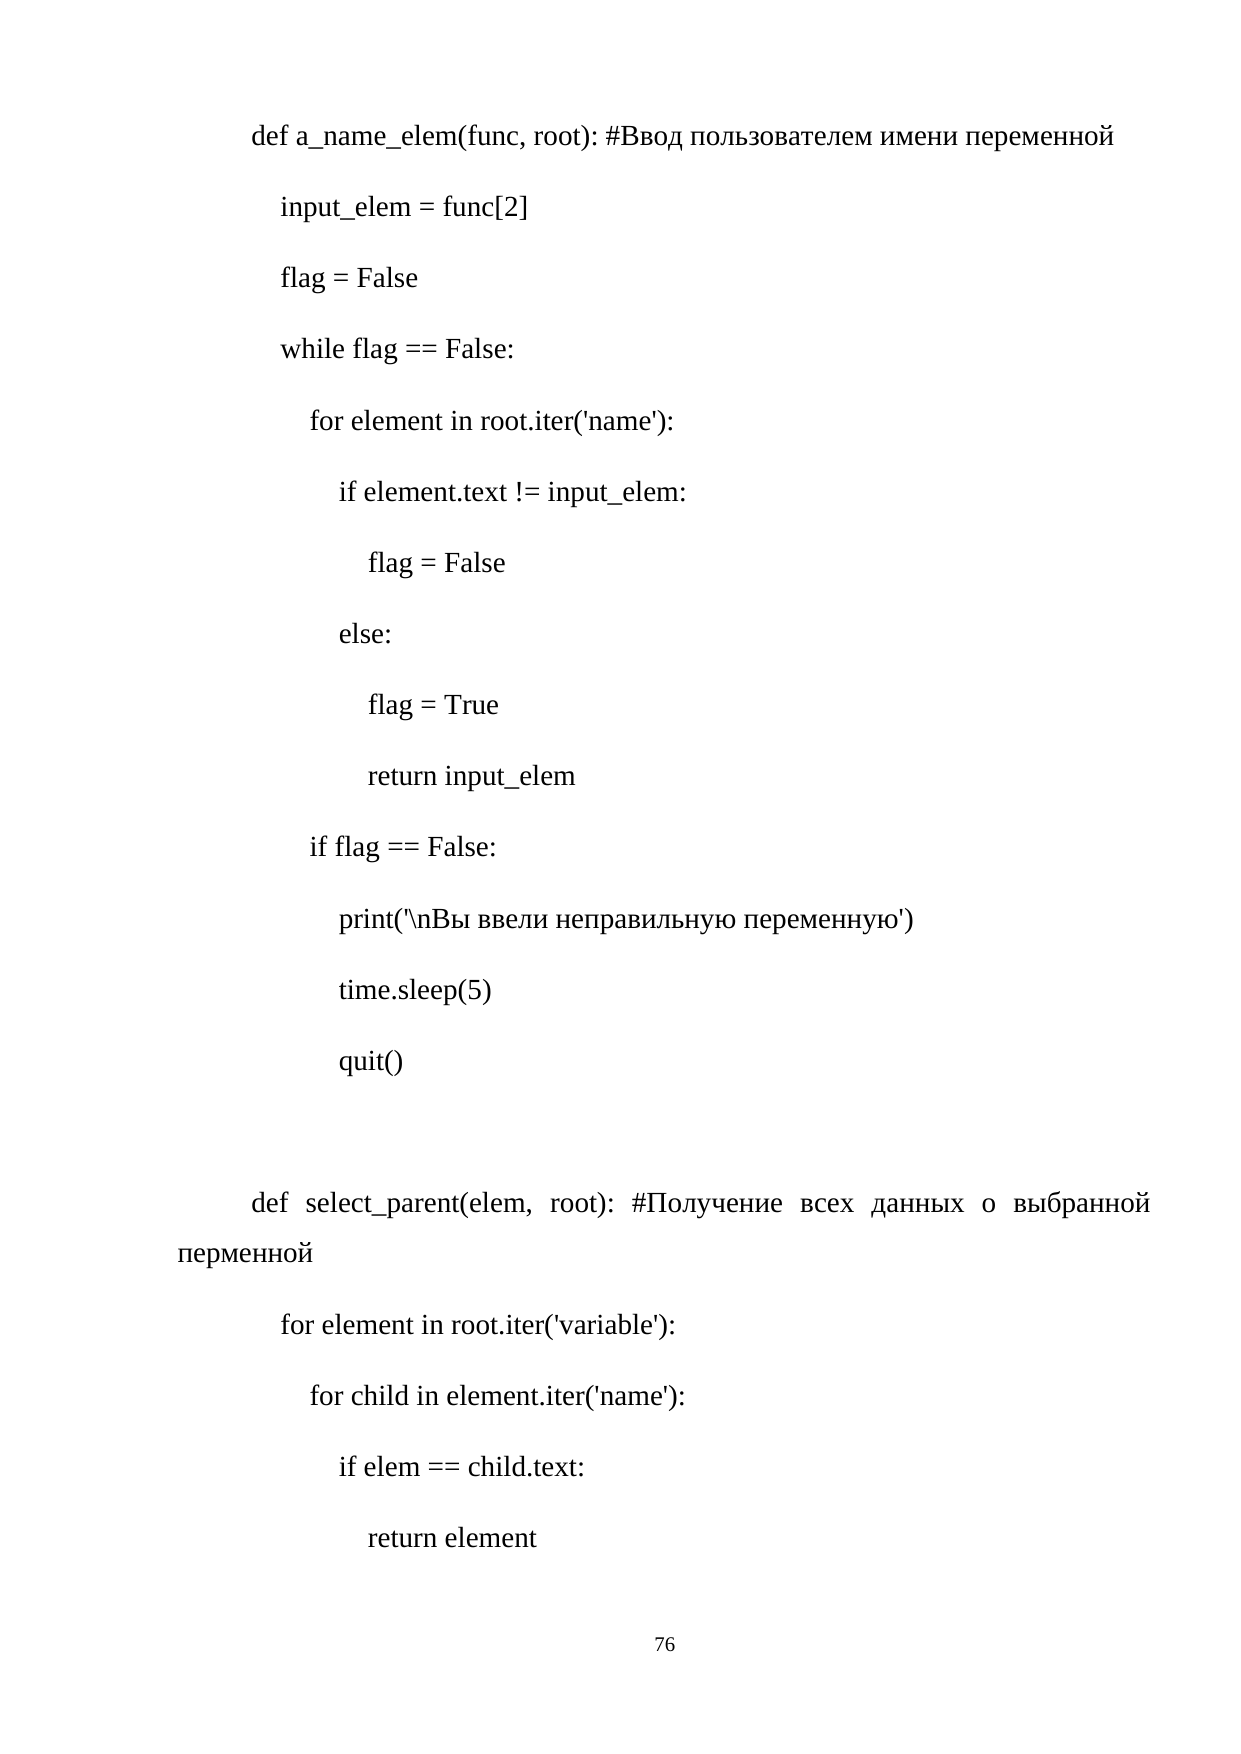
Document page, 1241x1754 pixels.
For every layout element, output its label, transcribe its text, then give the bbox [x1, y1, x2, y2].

text return element [177, 1520, 1152, 1554]
text if element.text != input_elem: [177, 474, 1152, 507]
text return input_elem [177, 758, 1152, 792]
text print('\nВы ввели неправильную переменную') [177, 901, 1152, 934]
text time.sleep(5) [177, 972, 1152, 1005]
text quit() [177, 1043, 1152, 1077]
text def select_parent(elem, root): #Получение всех данных о выбранной перменной [177, 1185, 1152, 1269]
text if elem == child.text: [177, 1449, 1152, 1483]
text while flag == False: [177, 332, 1152, 365]
text else: [177, 616, 1152, 650]
text flag = False [177, 260, 1152, 294]
text for child in element.iter('name'): [177, 1378, 1152, 1411]
text for element in root.iter('variable'): [177, 1307, 1152, 1340]
text flag = False [177, 545, 1152, 578]
text def a_name_elem(func, root): #Ввод пользователем имени переменной [177, 118, 1152, 152]
text flag = True [177, 687, 1152, 721]
text if flag == False: [177, 829, 1152, 863]
text for element in root.iter('name'): [177, 403, 1152, 436]
text input_elem = func[2] [177, 189, 1152, 223]
